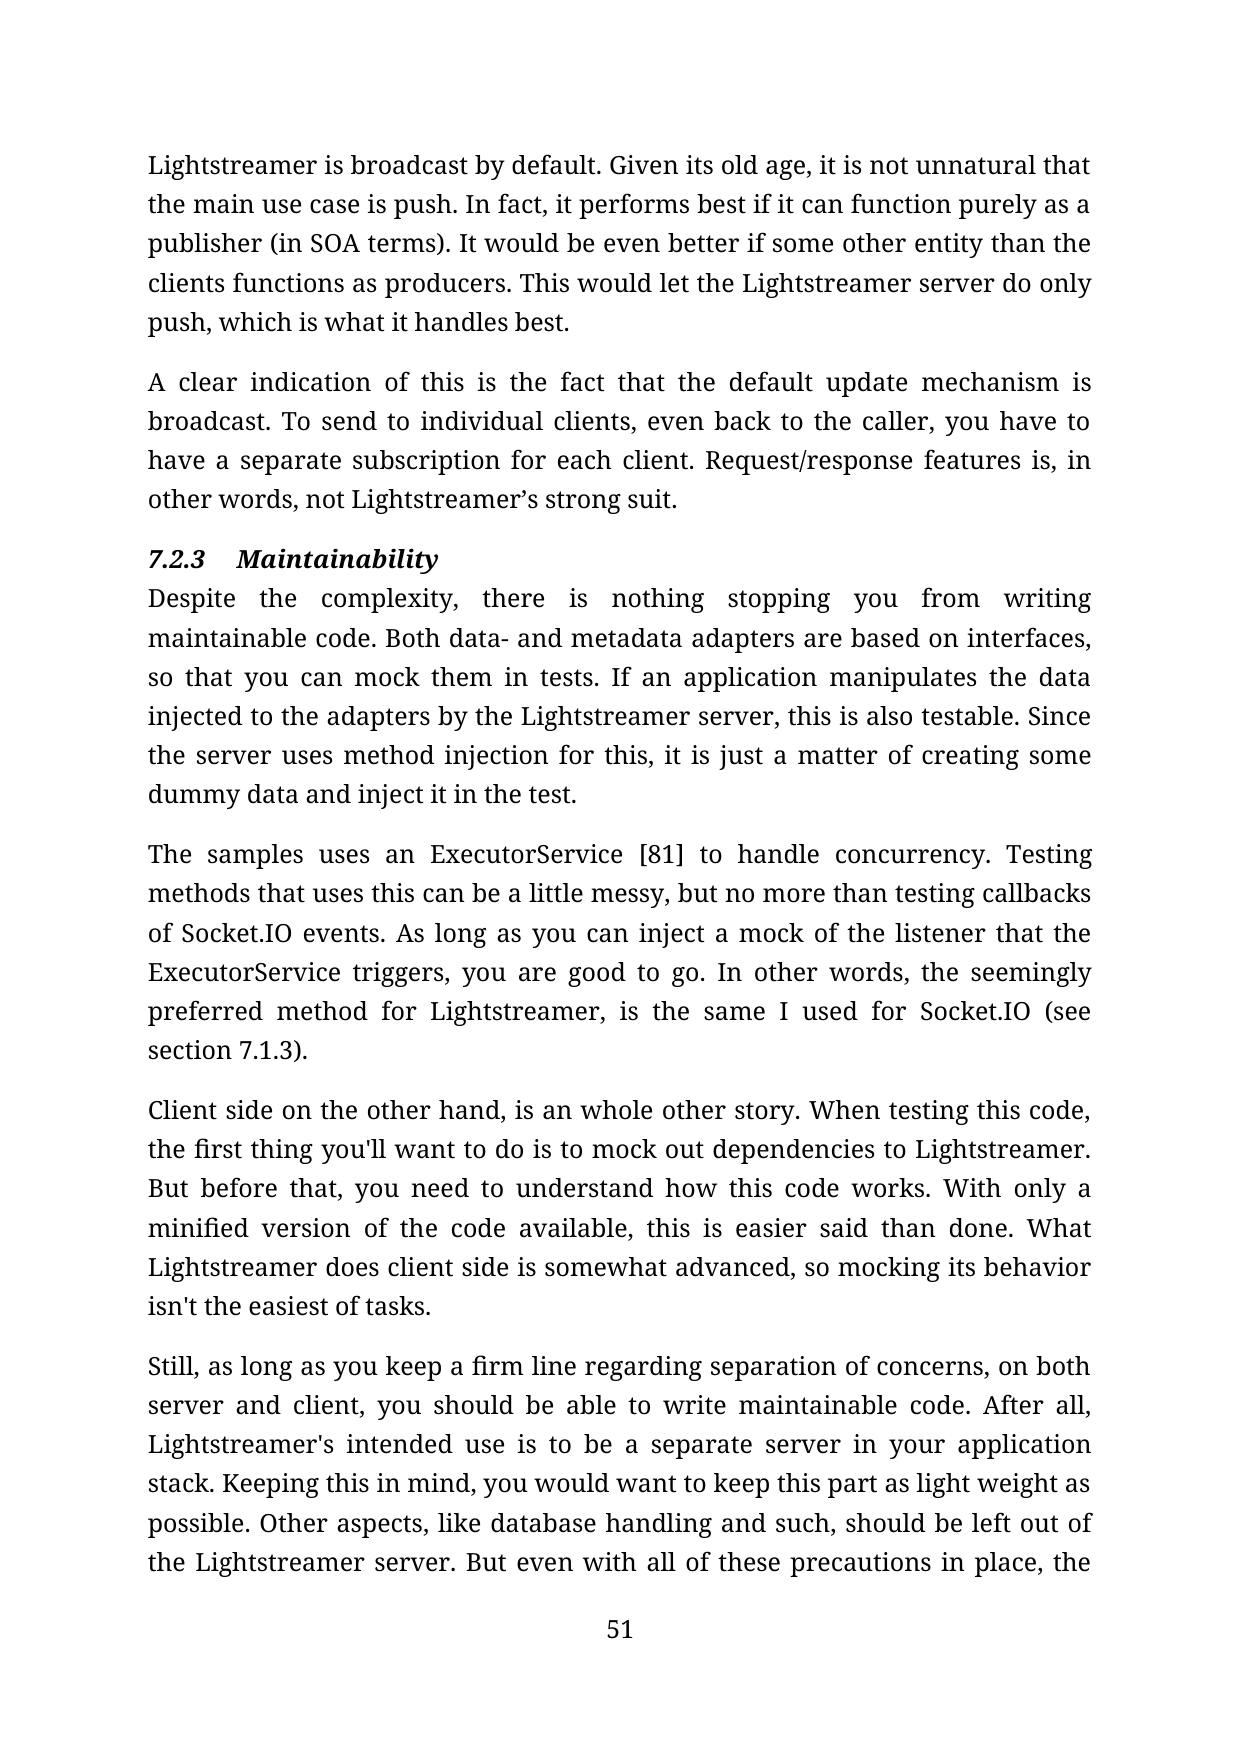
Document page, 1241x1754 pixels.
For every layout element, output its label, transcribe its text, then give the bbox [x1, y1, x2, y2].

text The samples uses an ExecutorService [81] to handle concurrency. Testing methods that uses this can be a little messy, but no more than testing callbacks of Socket.IO events. As long as you can inject a mock of the listener that the ExecutorService triggers, you are good to go. In other words, the seemingly preferred method for Lightstreamer, is the same I used for Socket.IO (see section 7.1.3). [148, 837, 1092, 1067]
subtitle Maintainability [148, 542, 1092, 576]
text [148, 1348, 1092, 1578]
text Lightstreamer is broadcast by default. Given its old age, it is not unnatural that the main use case is push. In fact, it performs best if it can function purely as a publisher (in SOA terms). It would be even better if some other entity than the clients functions as producers. This would let the Lightstreamer server do only push, which is what it handles best. [148, 148, 1092, 338]
text Despite the complexity, there is nothing stopping you from writing maintainable code. Both data- and metadata adapters are based on interfaces, so that you can mock them in tests. If an application manipulates the data injected to the adapters by the Lightstreamer server, this is also testable. Since the server uses method injection for this, it is just a matter of creating some dummy data and inject it in the test. [148, 581, 1092, 811]
text A clear indication of this is the fact that the default update mechanism is broadcast. To send to individual clients, even back to the caller, you have to have a separate subscription for each client. Request/response features is, in other words, not Lightstreamer’s strong suit. [148, 364, 1092, 516]
text Client side on the other hand, is an whole other story. When testing this code, the first thing you'll want to do is to mock out dependencies to Lightstreamer. But before that, you need to understand how this code works. With only a minified version of the code available, this is easier said than done. What Lightstreamer does client side is somewhat advanced, so mocking its behavior isn't the easiest of tasks. [148, 1093, 1092, 1323]
